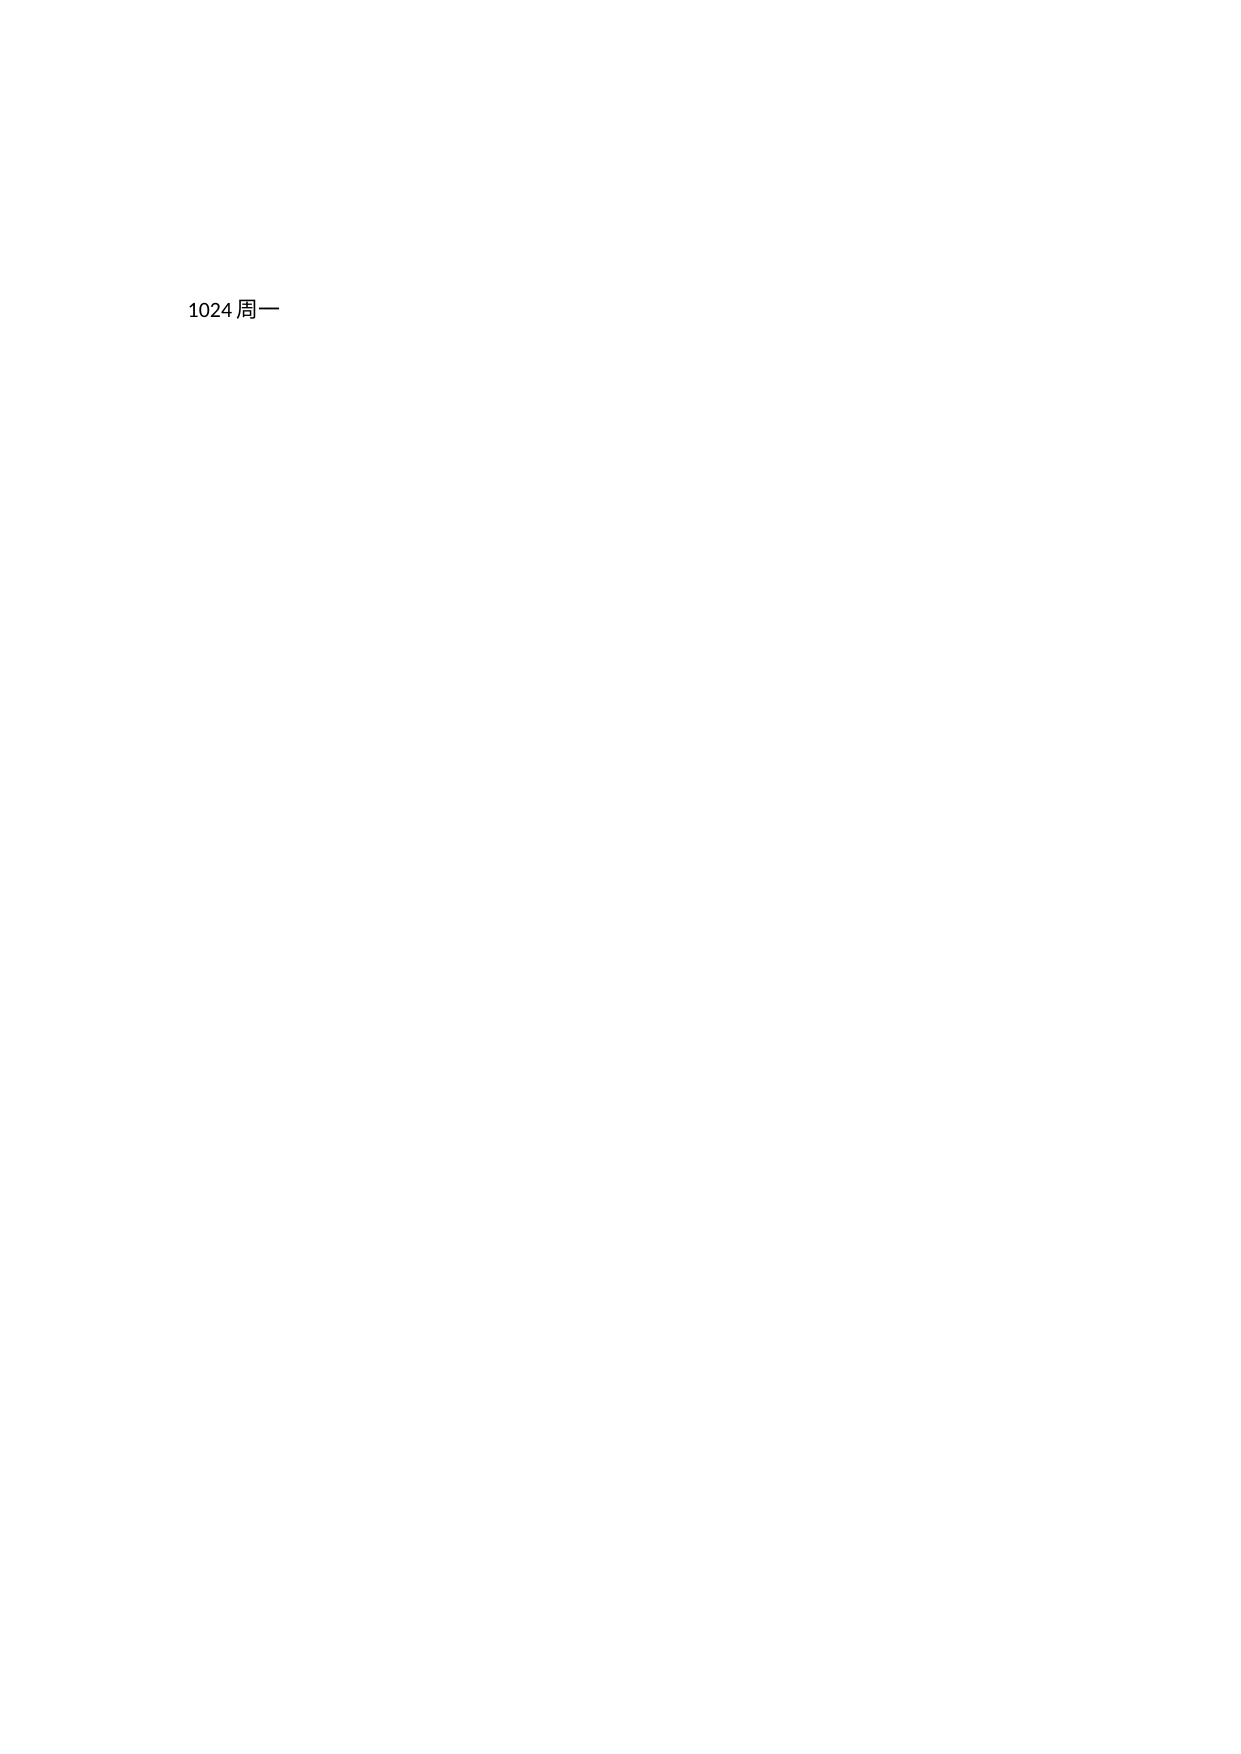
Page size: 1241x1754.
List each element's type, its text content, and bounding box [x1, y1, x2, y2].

text 1024周一 [187, 292, 1053, 324]
